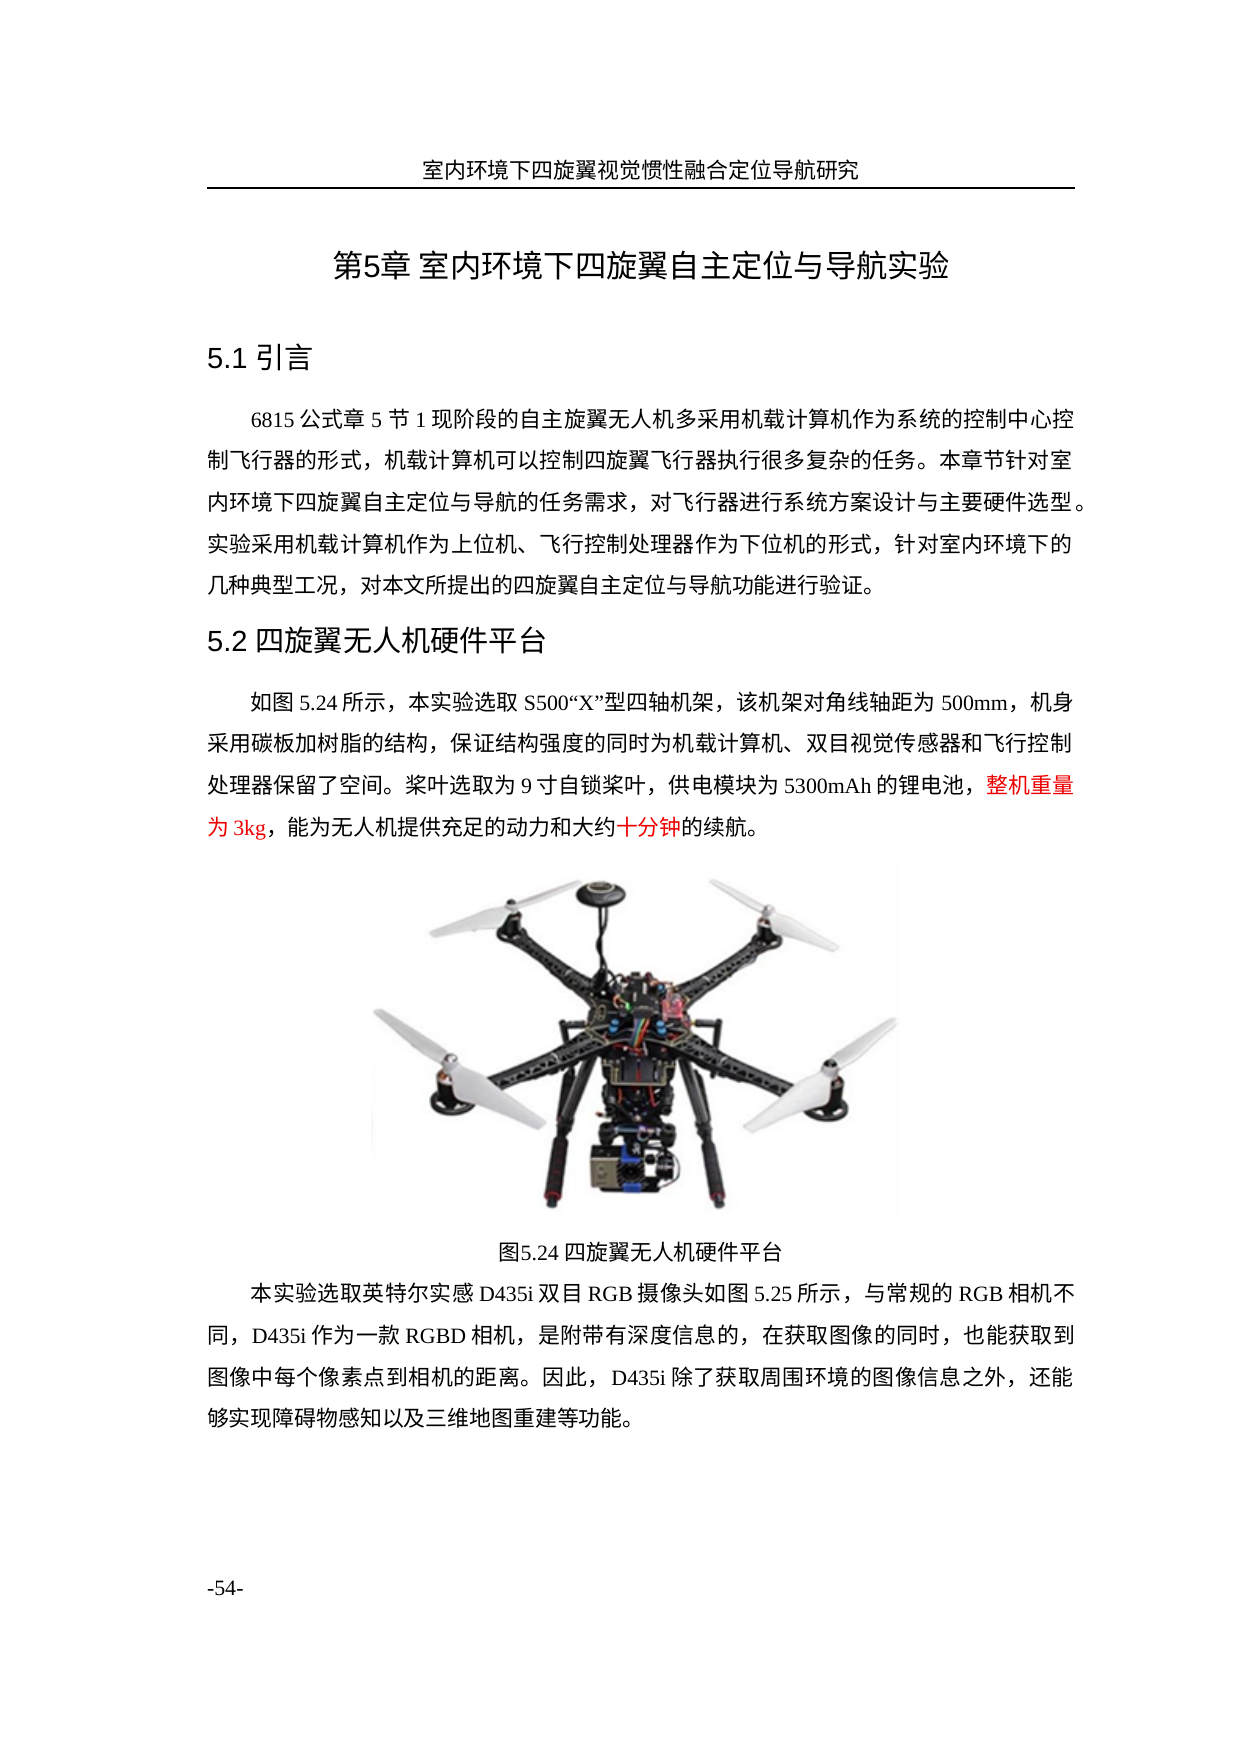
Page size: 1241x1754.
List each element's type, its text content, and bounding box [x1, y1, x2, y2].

picture [364, 859, 918, 1227]
subtitle 四旋翼无人机硬件平台 [207, 618, 1075, 660]
subtitle 引言 [207, 336, 1075, 377]
text 现阶段的自主旋翼无人机多采用机载计算机作为系统的控制中心控制飞行器的形式，机载计算机可以控制四旋翼飞行器执行很多复杂的任务。本章节针对室内环境下四旋翼自主定位与导航的任务需求，对飞行器进行系统方案设计与主要硬件选型。实验采用机载计算机作为上位机、飞行控制处理器作为下位机的形式，针对室内环境下的几种典型工况，对本文所提出的四旋翼自主定位与导航功能进行验证。 [207, 394, 1075, 602]
subtitle 室内环境下四旋翼自主定位与导航实验 [207, 244, 1075, 286]
